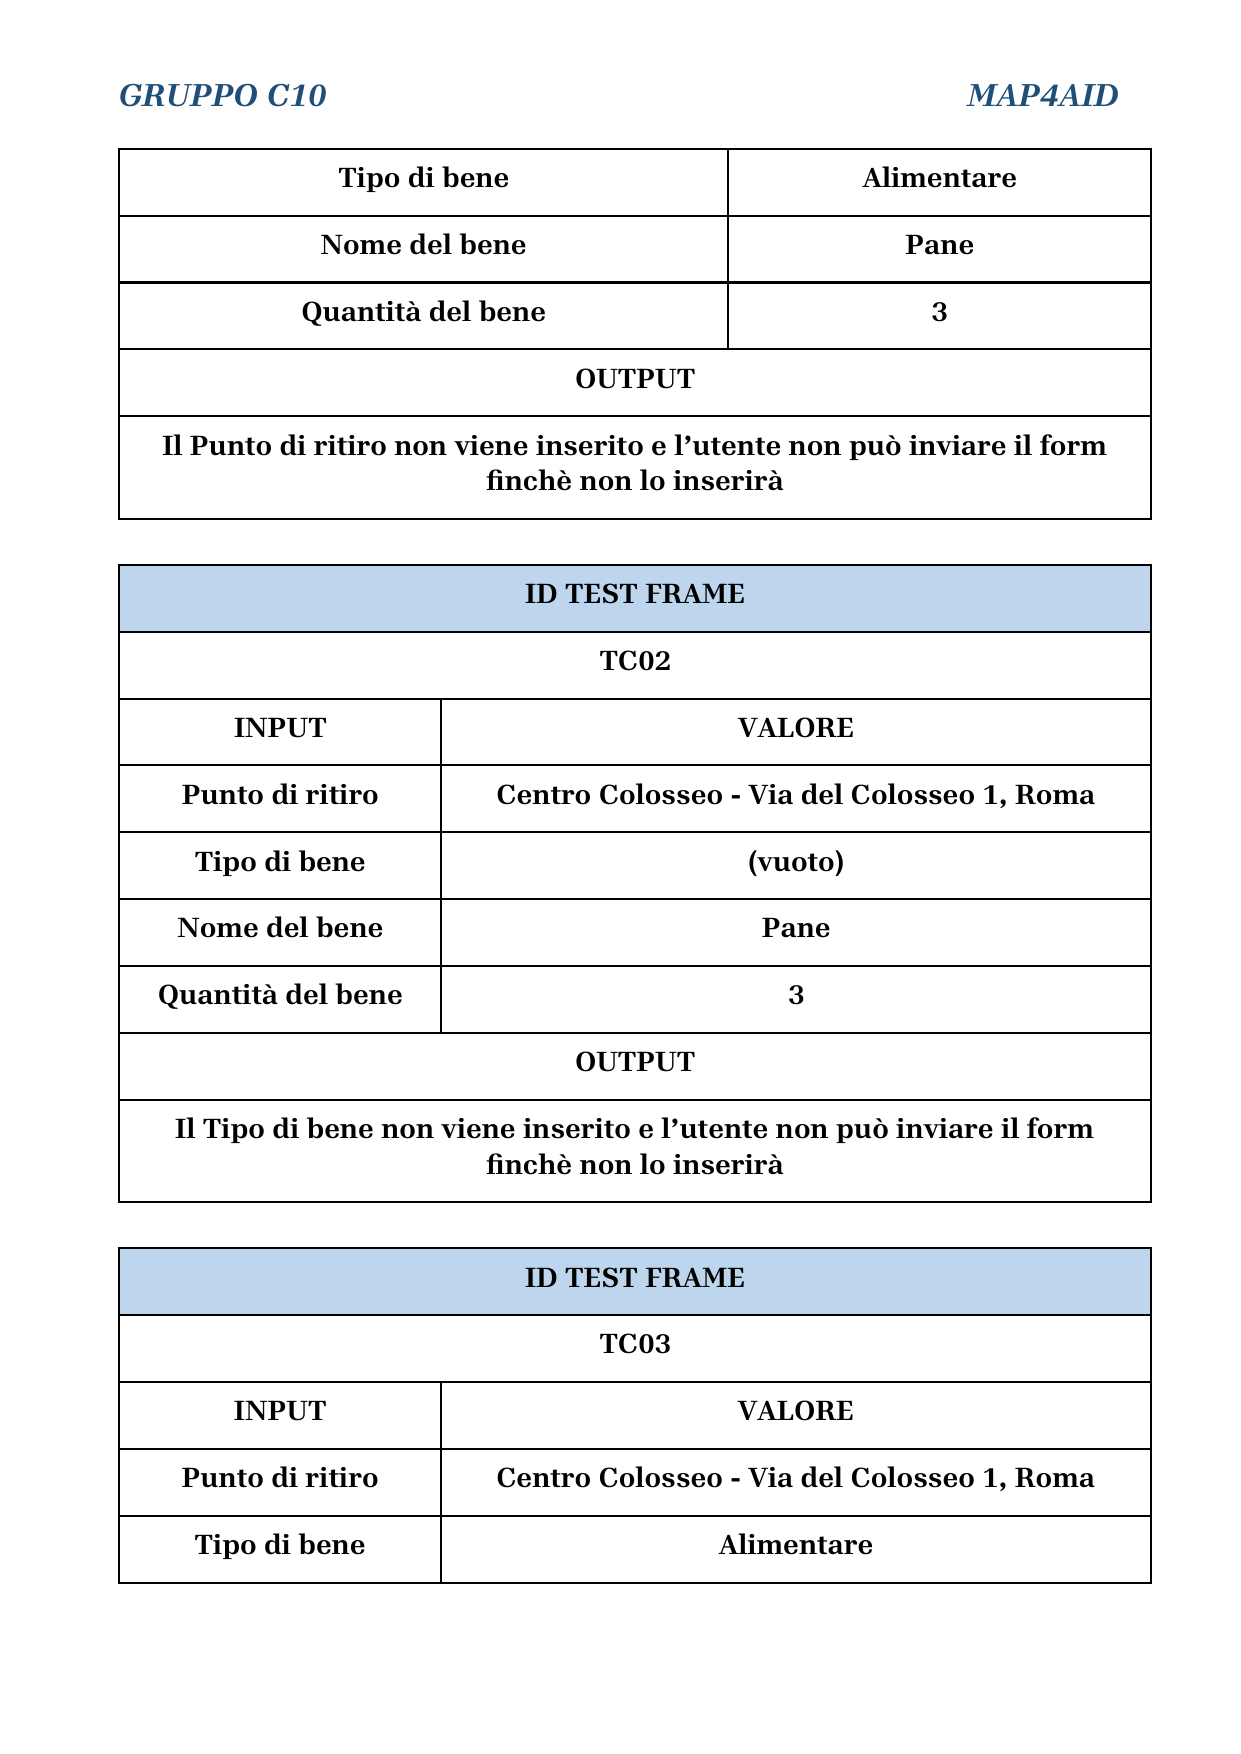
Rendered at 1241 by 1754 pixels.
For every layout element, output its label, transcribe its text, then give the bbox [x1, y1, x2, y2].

table_cell Quantità del bene [120, 284, 727, 348]
table_cell Quantità del bene [120, 967, 440, 1032]
table_cell Alimentare [442, 1517, 1150, 1582]
table_cell Nome del bene [120, 900, 440, 965]
table_cell Punto di ritiro [120, 1450, 440, 1515]
table_cell OUTPUT [120, 1034, 1150, 1099]
table_cell Pane [729, 217, 1150, 281]
table_cell VALORE [442, 700, 1150, 764]
table_header ID TEST FRAME [120, 1249, 1150, 1314]
table_cell INPUT [120, 700, 440, 764]
table_cell Il Tipo di bene non viene inserito e l’utente non può inviare il form finchè non lo inserirà [120, 1101, 1150, 1201]
table_cell Il Punto di ritiro non viene inserito e l’utente non può inviare il form finchè non lo inserirà [120, 417, 1150, 518]
table_header ID TEST FRAME [120, 566, 1150, 631]
table_cell 3 [442, 967, 1150, 1032]
table_cell Punto di ritiro [120, 766, 440, 831]
table_cell VALORE [442, 1383, 1150, 1448]
table_cell INPUT [120, 1383, 440, 1448]
table_cell OUTPUT [120, 350, 1150, 415]
table_cell Tipo di bene [120, 833, 440, 898]
table_cell Tipo di bene [120, 150, 727, 214]
table_cell Alimentare [729, 150, 1150, 214]
table_cell TC03 [120, 1316, 1150, 1381]
table_cell 3 [729, 284, 1150, 348]
table_cell Centro Colosseo - Via del Colosseo 1, Roma [442, 1450, 1150, 1515]
table_cell Pane [442, 900, 1150, 965]
table_cell (vuoto) [442, 833, 1150, 898]
table_cell TC02 [120, 633, 1150, 697]
table_cell Centro Colosseo - Via del Colosseo 1, Roma [442, 766, 1150, 831]
table_cell Nome del bene [120, 217, 727, 281]
table_cell Tipo di bene [120, 1517, 440, 1582]
